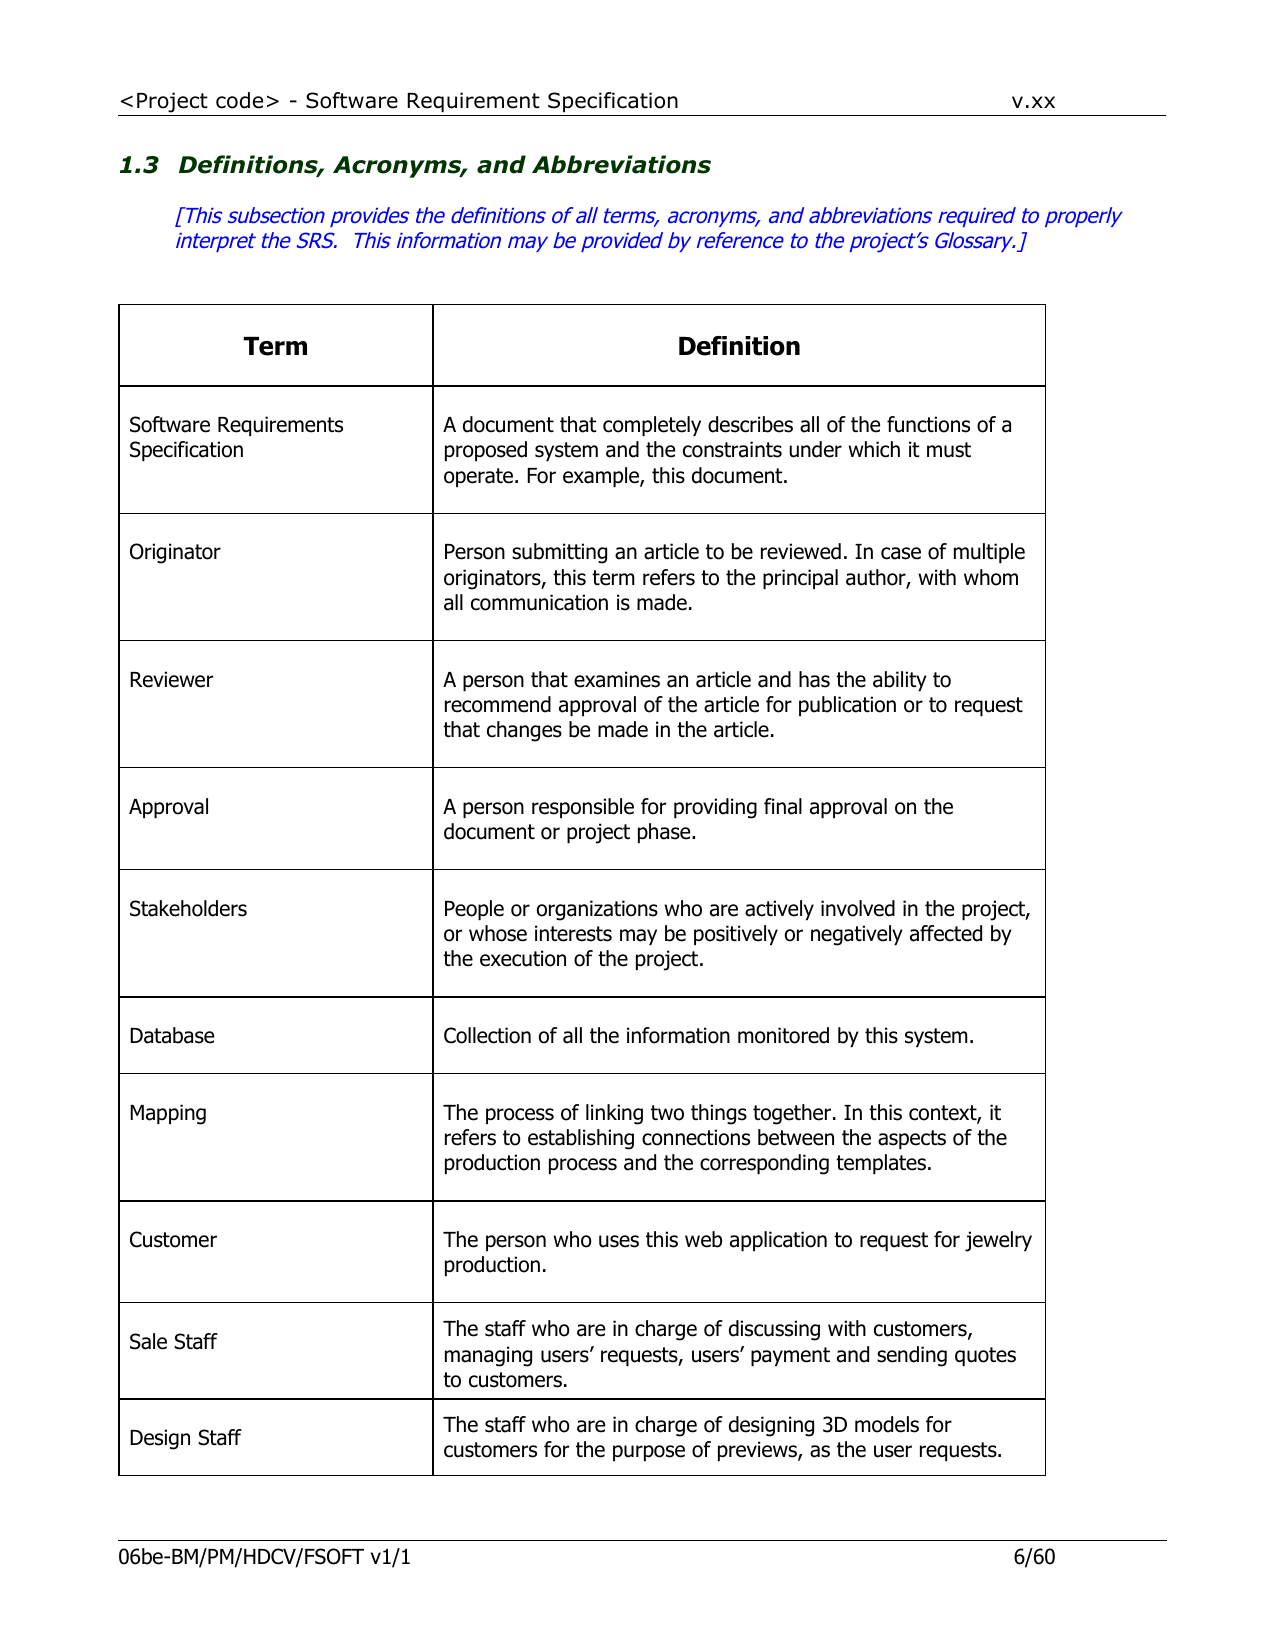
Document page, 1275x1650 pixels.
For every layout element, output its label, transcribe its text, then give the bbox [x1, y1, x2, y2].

table_cell Sale Staff [120, 1303, 432, 1398]
table_cell Customer [120, 1202, 432, 1302]
table_cell The process of linking two things together. In this context, it refers to establishing connections between the aspects of the production process and the corresponding templates. [434, 1074, 1045, 1200]
text [This subsection provides the definitions of all terms, acronyms, and abbreviations required to properly interpret the SRS. This information may be provided by reference to the project’s Glossary.] [174, 203, 1167, 253]
table_cell Mapping [120, 1074, 432, 1200]
table_header Term [120, 305, 432, 385]
table_cell Approval [120, 768, 432, 869]
table_cell Stakeholders [120, 870, 432, 996]
table_cell Reviewer [120, 641, 432, 767]
table_cell A document that completely describes all of the functions of a proposed system and the constraints under which it must operate. For example, this document. [434, 387, 1045, 512]
table_cell Database [120, 998, 432, 1073]
table_cell Software Requirements Specification [120, 387, 432, 512]
table_cell People or organizations who are actively involved in the project, or whose interests may be positively or negatively affected by the execution of the project. [434, 870, 1045, 996]
table_cell The staff who are in charge of designing 3D models for customers for the purpose of previews, as the user requests. [434, 1400, 1045, 1474]
table_cell The person who uses this web application to request for jewelry production. [434, 1202, 1045, 1302]
table_header Definition [434, 305, 1045, 385]
table_cell Design Staff [120, 1400, 432, 1474]
table_cell A person responsible for providing final approval on the document or project phase. [434, 768, 1045, 869]
table_cell Person submitting an article to be reviewed. In case of multiple originators, this term refers to the principal author, with whom all communication is made. [434, 514, 1045, 639]
table_cell The staff who are in charge of discussing with customers, managing users’ requests, users’ payment and sending quotes to customers. [434, 1303, 1045, 1398]
table_cell Collection of all the information monitored by this system. [434, 998, 1045, 1073]
table_cell Originator [120, 514, 432, 639]
subtitle Definitions, Acronyms, and Abbreviations [118, 150, 1167, 178]
table_cell A person that examines an article and has the ability to recommend approval of the article for publication or to request that changes be made in the article. [434, 641, 1045, 767]
